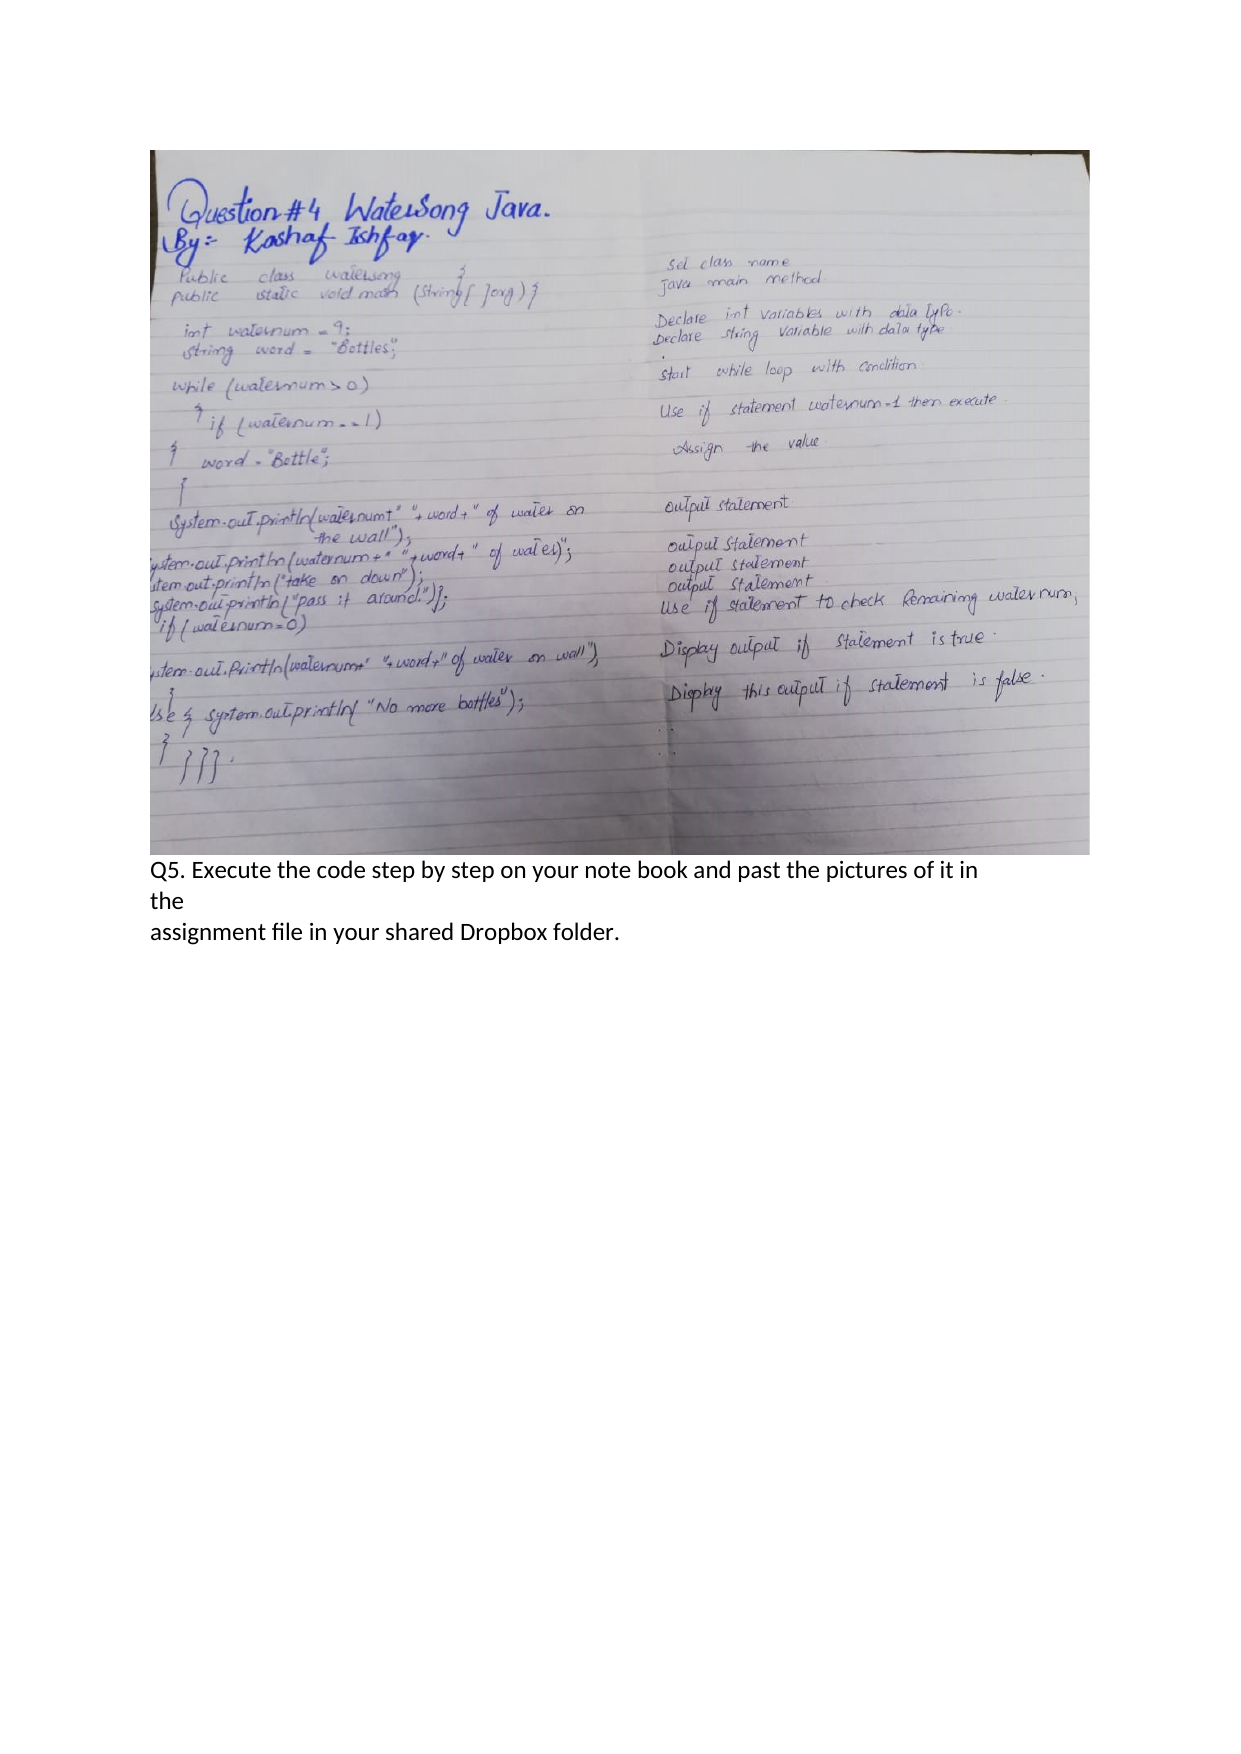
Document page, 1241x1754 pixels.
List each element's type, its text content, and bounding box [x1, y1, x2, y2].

text assignment file in your shared Dropbox folder. [150, 916, 1090, 946]
text the [150, 885, 1090, 916]
picture [150, 150, 1090, 855]
text Q5. Execute the code step by step on your note book and past the pictures of it in [150, 855, 1090, 885]
